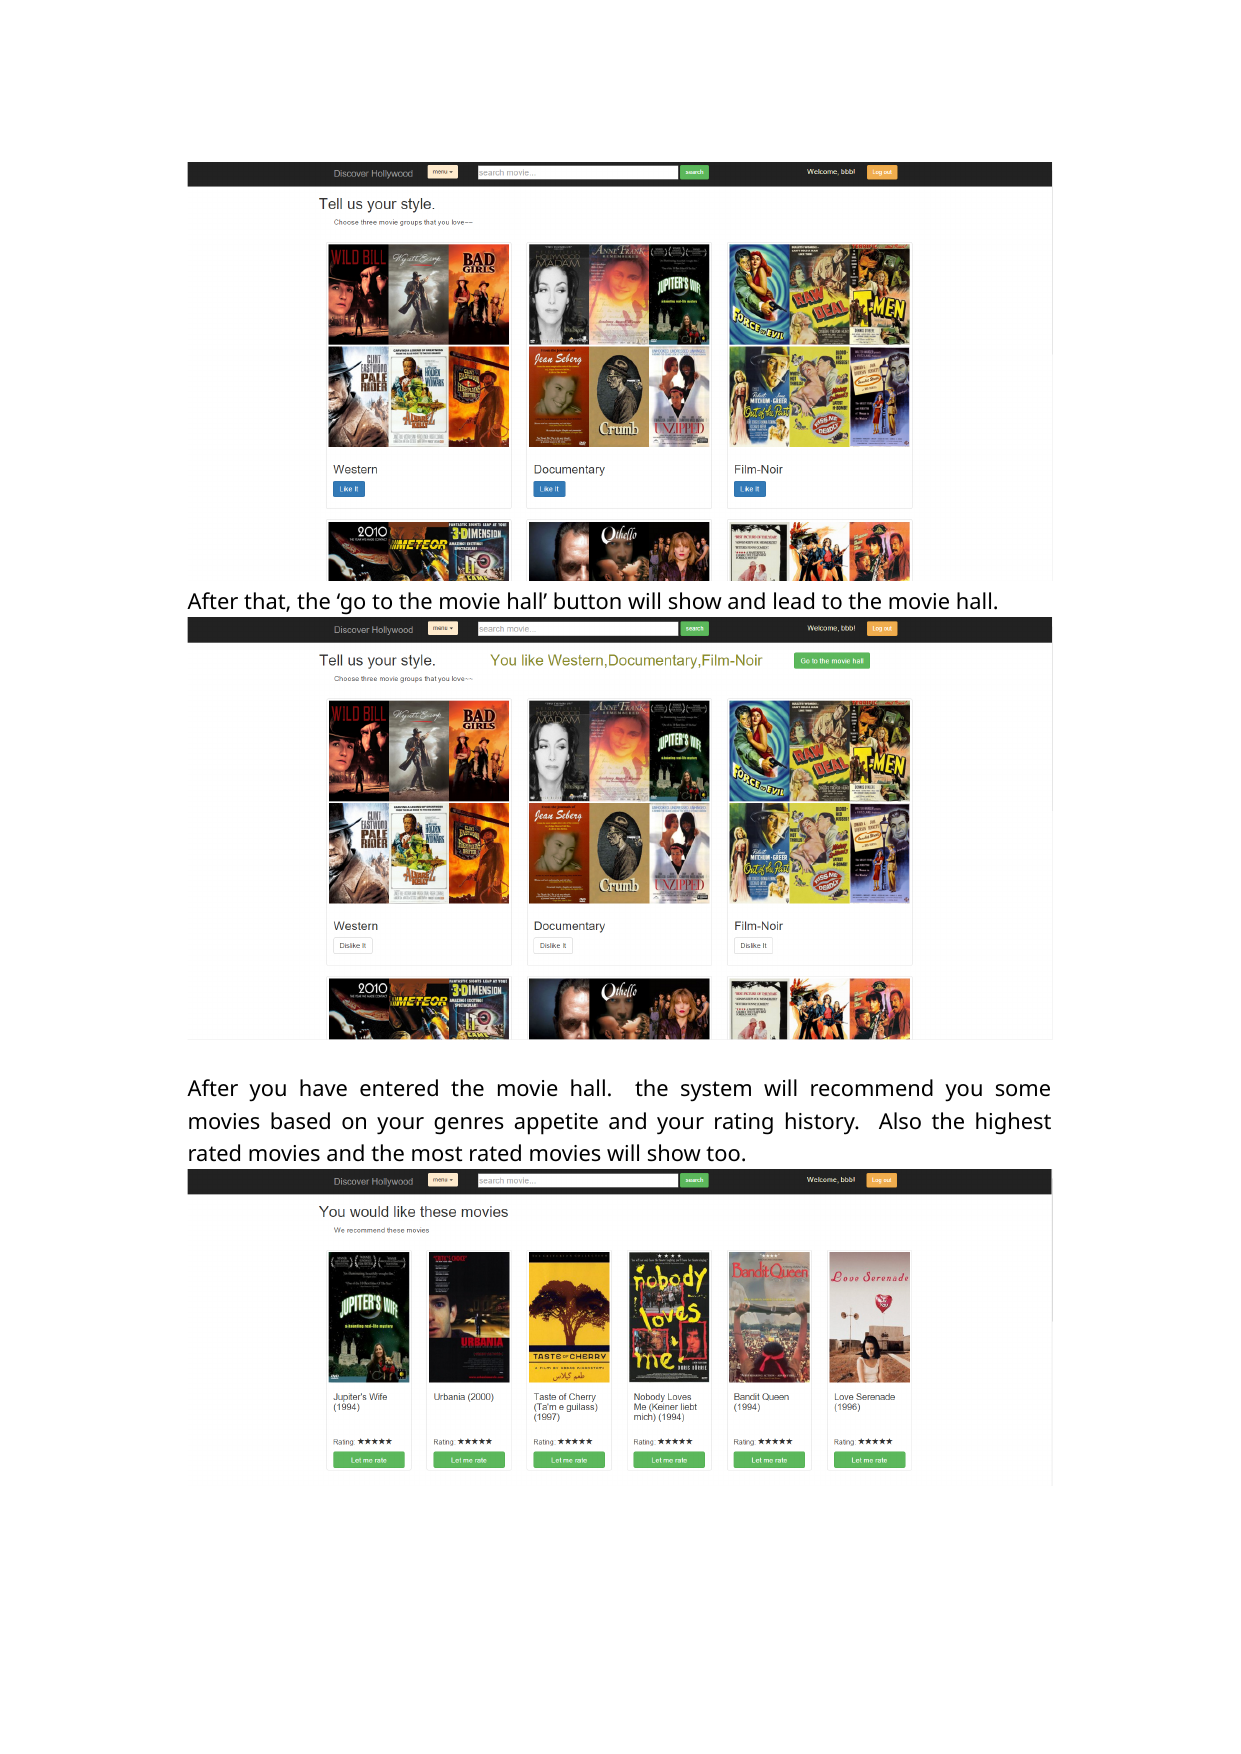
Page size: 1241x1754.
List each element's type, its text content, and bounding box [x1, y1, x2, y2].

picture [187, 617, 1053, 1040]
text After that, the ‘go to the movie hall’ button will show and lead to the movie hall. [187, 584, 1053, 617]
picture [187, 162, 1053, 581]
text After you have entered the movie hall. the system will recommend you some movies based on your genres appetite and your rating history. Also the highest rated movies and the most rated movies will show too. [187, 1072, 1053, 1169]
picture [187, 1169, 1053, 1486]
